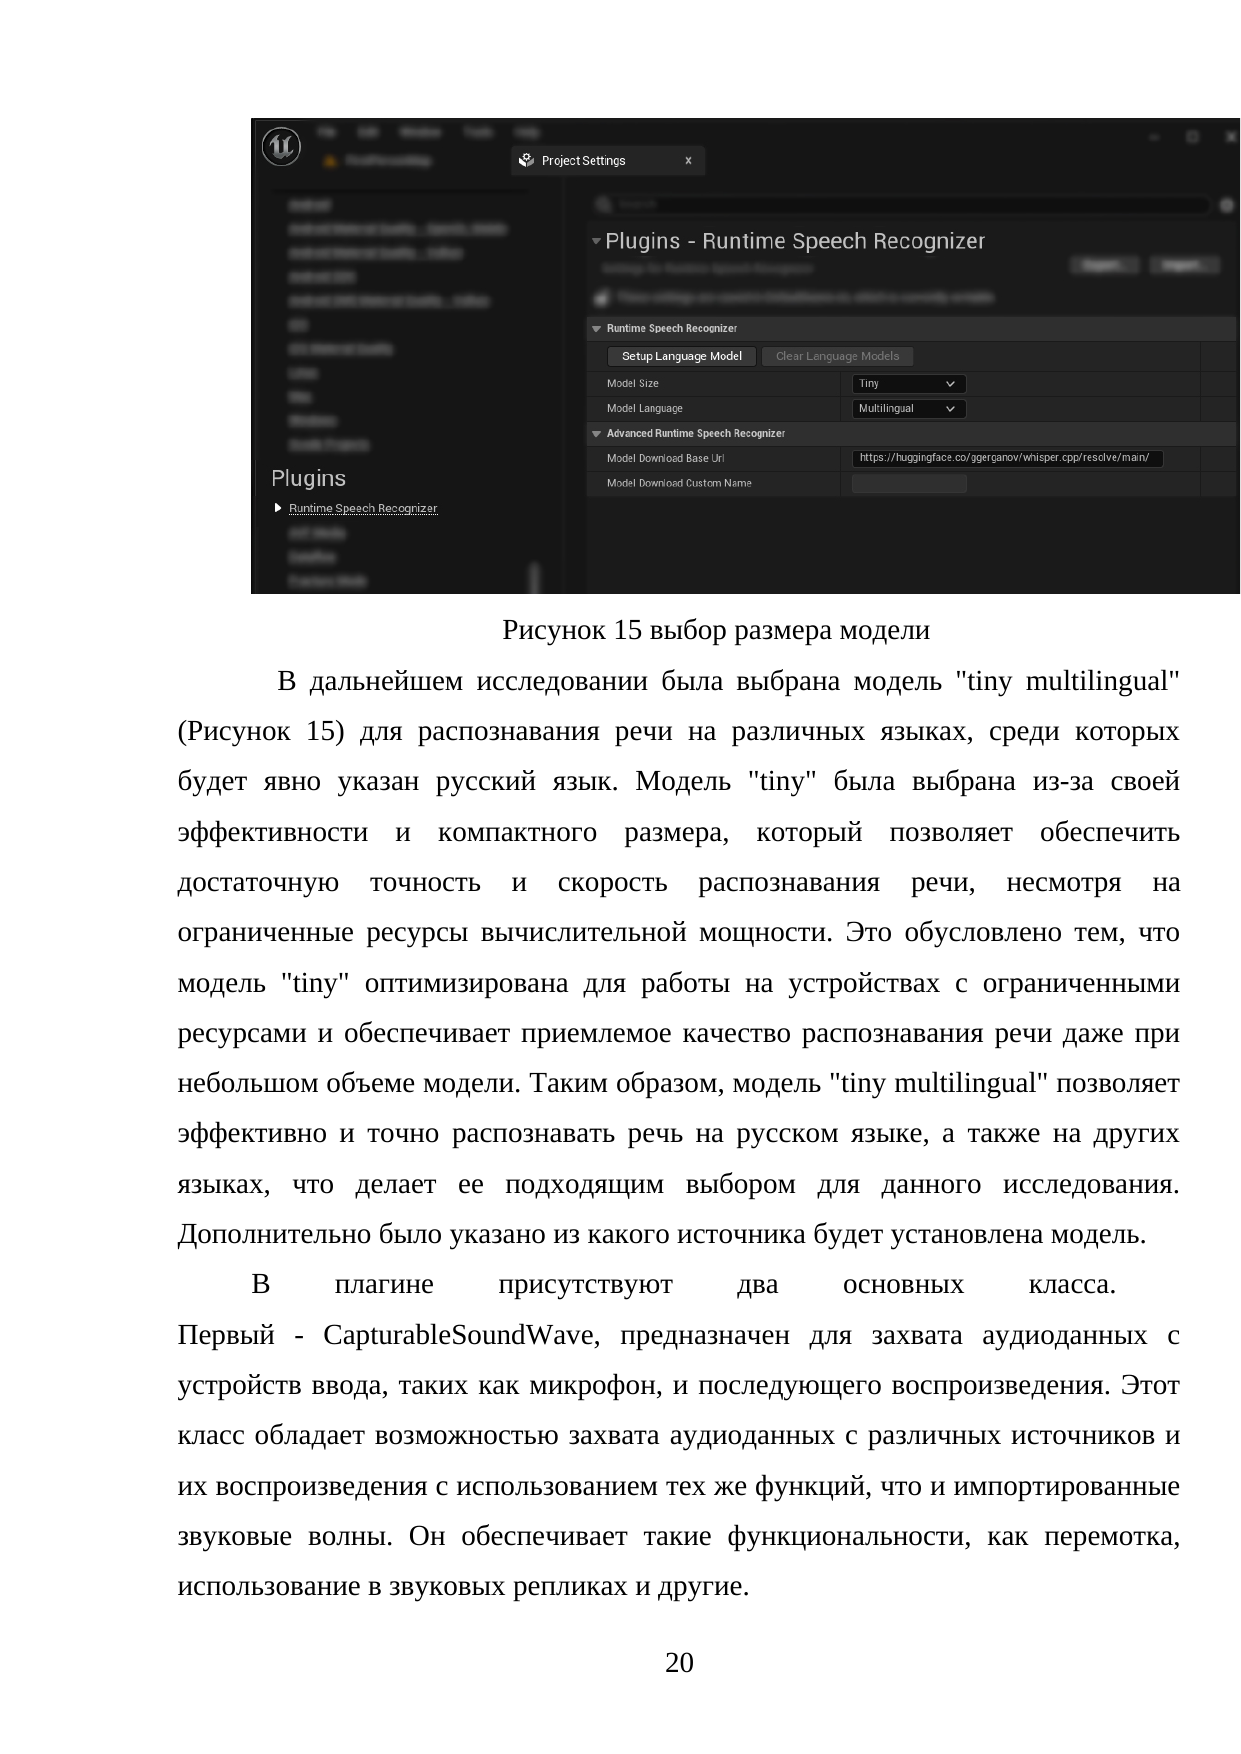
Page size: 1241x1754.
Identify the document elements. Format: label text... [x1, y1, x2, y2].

picture [251, 118, 1241, 594]
text Рисунок 15 выбор размера модели [177, 612, 1181, 646]
text В дальнейшем исследовании была выбрана модель "tiny multilingual" (Рисунок 15) для распознавания речи на различных языках, среди которых будет явно указан русский язык. Модель "tiny" была выбрана из-за своей эффективности и компактного размера, который позволяет обеспечить достаточную точность и скорость распознавания речи, несмотря на ограниченные ресурсы вычислительной мощности. Это обусловлено тем, что модель "tiny" оптимизирована для работы на устройствах с ограниченными ресурсами и обеспечивает приемлемое качество распознавания речи даже при небольшом объеме модели. Таким образом, модель "tiny multilingual" позволяет эффективно и точно распознавать речь на русском языке, а также на других языках, что делает ее подходящим выбором для данного исследования. Дополнительно было указано из какого источника будет установлена модель. [177, 663, 1181, 1250]
text В плагине присутствуют два основных класса. Первый - CapturableSoundWave, предназначен для захвата аудиоданных с устройств ввода, таких как микрофон, и последующего воспроизведения. Этот класс обладает возможностью захвата аудиоданных с различных источников и их воспроизведения с использованием тех же функций, что и импортированные звуковые волны. Он обеспечивает такие функциональности, как перемотка, использование в звуковых репликах и другие. [177, 1267, 1181, 1602]
